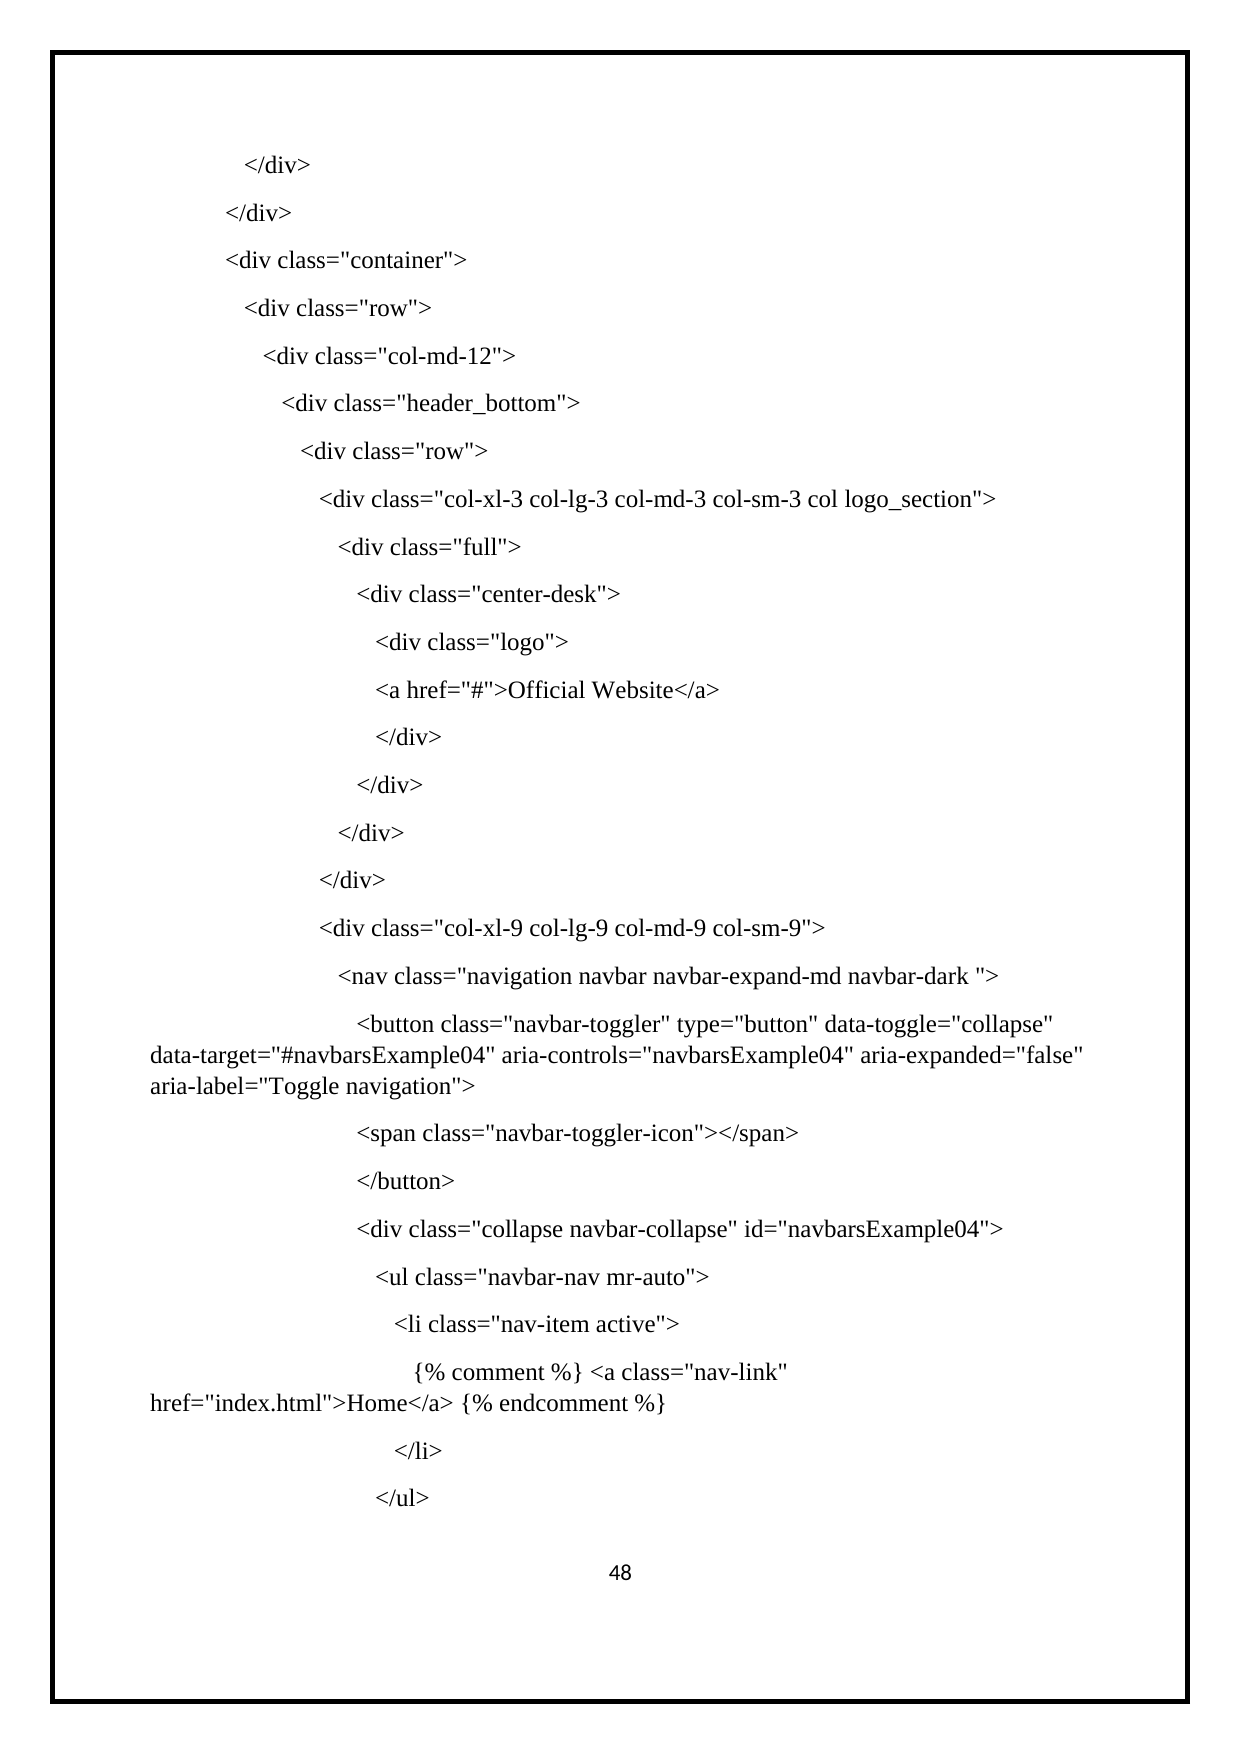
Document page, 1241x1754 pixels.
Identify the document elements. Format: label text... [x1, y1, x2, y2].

text <div class="collapse navbar-collapse" id="navbarsExample04"> [150, 1214, 1090, 1243]
text <div class="center-desk"> [150, 579, 1090, 608]
text </li> [150, 1436, 1090, 1464]
text <div class="col-md-12"> [150, 341, 1090, 369]
text <ul class="navbar-nav mr-auto"> [150, 1262, 1090, 1290]
text </div> [150, 818, 1090, 847]
text <span class="navbar-toggler-icon"></span> [150, 1118, 1090, 1147]
text <div class="row"> [150, 436, 1090, 465]
text </ul> [150, 1483, 1090, 1512]
text </div> [150, 198, 1090, 226]
text <li class="nav-item active"> [150, 1309, 1090, 1338]
text </div> [150, 770, 1090, 799]
text {% comment %} <a class="nav-link" href="index.html">Home</a> {% endcomment %} [150, 1357, 1090, 1417]
text <div class="container"> [150, 245, 1090, 274]
text </div> [150, 866, 1090, 894]
text <button class="navbar-toggler" type="button" data-toggle="collapse" data-target="#navbarsExample04" aria-controls="navbarsExample04" aria-expanded="false" aria-label="Toggle navigation"> [150, 1009, 1090, 1099]
text <div class="logo"> [150, 627, 1090, 656]
text </div> [150, 150, 1090, 179]
text <div class="header_bottom"> [150, 388, 1090, 417]
text </div> [150, 722, 1090, 751]
text <div class="col-xl-3 col-lg-3 col-md-3 col-sm-3 col logo_section"> [150, 484, 1090, 513]
text <div class="full"> [150, 532, 1090, 560]
text <a href="#">Official Website</a> [150, 675, 1090, 703]
text </button> [150, 1166, 1090, 1195]
text <div class="col-xl-9 col-lg-9 col-md-9 col-sm-9"> [150, 913, 1090, 942]
text <nav class="navigation navbar navbar-expand-md navbar-dark "> [150, 961, 1090, 990]
text <div class="row"> [150, 293, 1090, 322]
